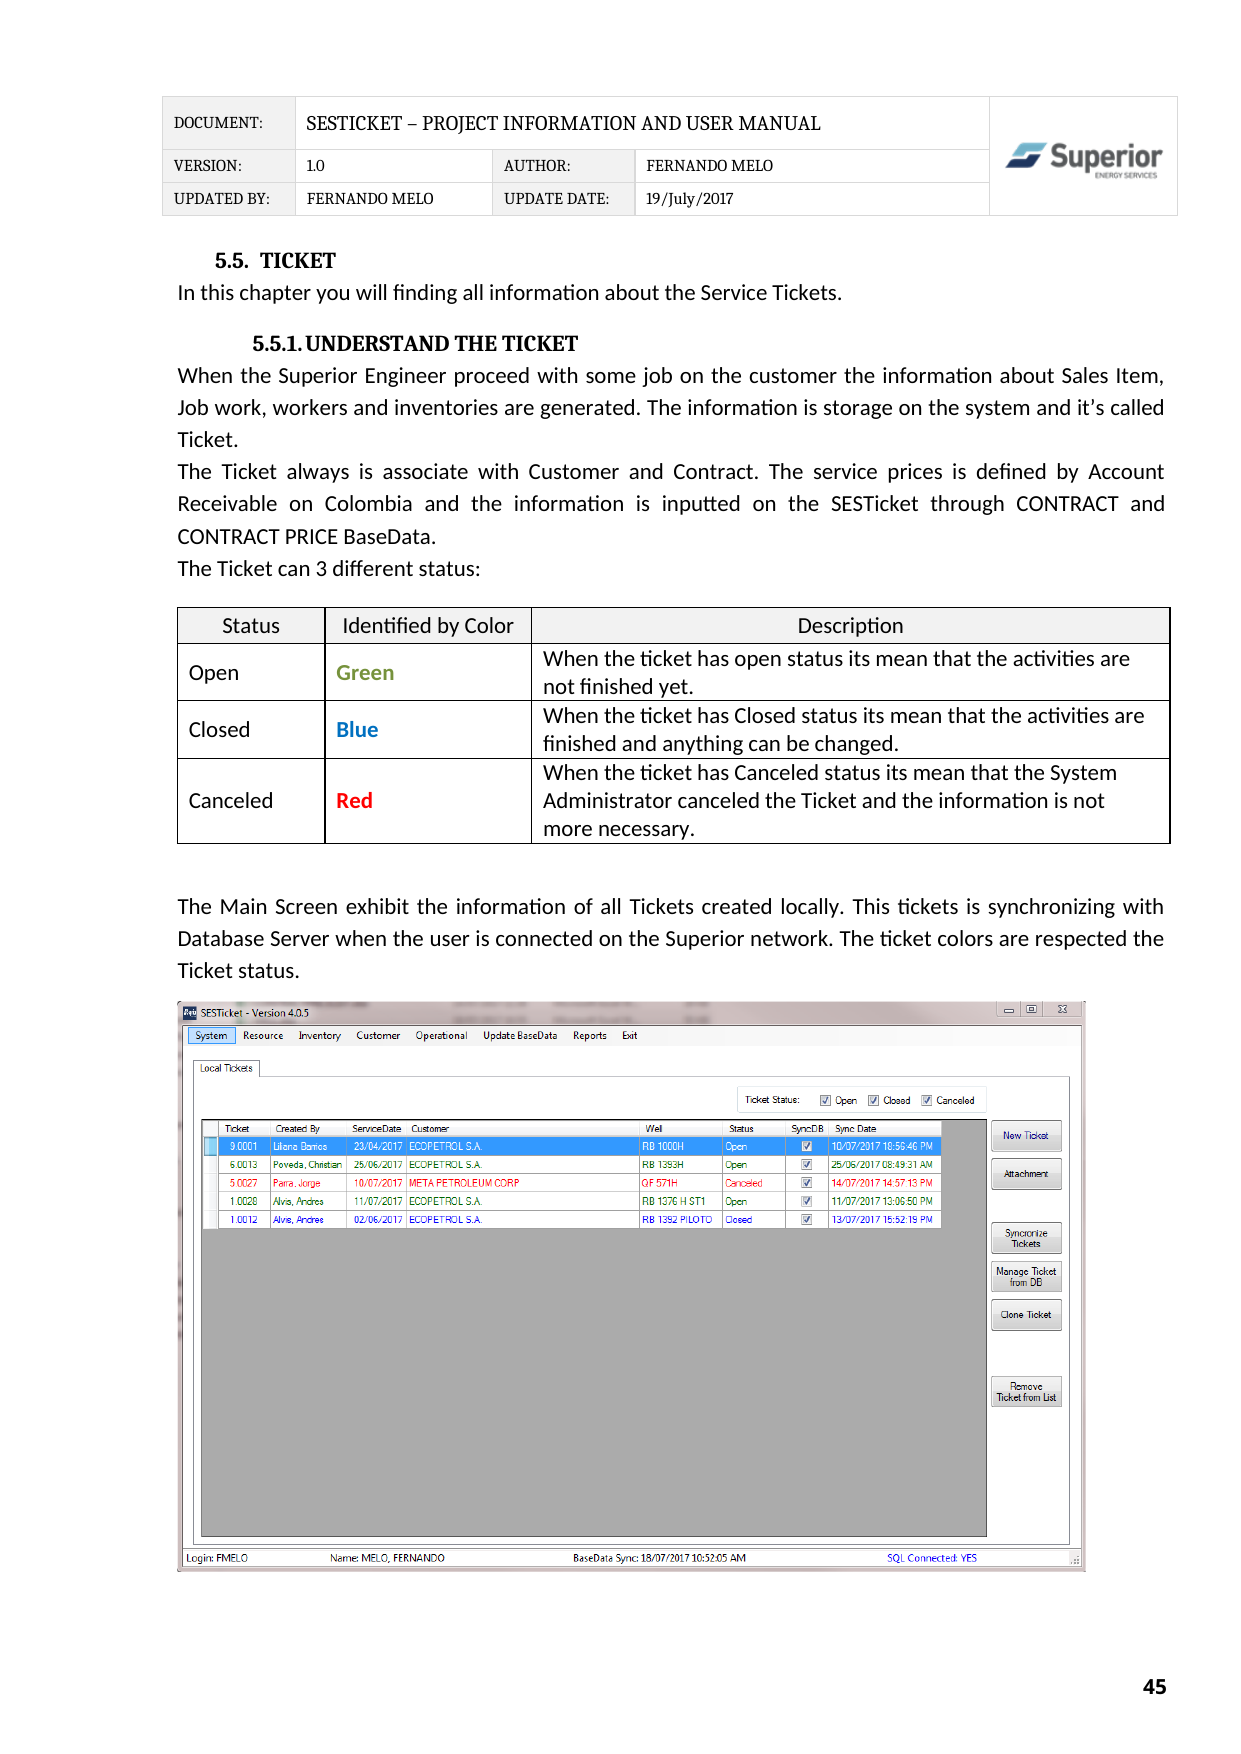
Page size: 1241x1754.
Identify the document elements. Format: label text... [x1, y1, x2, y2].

table_header Status [178, 608, 324, 643]
picture [1000, 125, 1178, 188]
table_cell When the ticket has Canceled status its mean that the System Administrator canceled the Ticket and the information is not more necessary. [532, 759, 1169, 843]
table_cell When the ticket has Closed status its mean that the activities are finished and anything can be changed. [532, 701, 1169, 757]
table_cell Open [178, 644, 324, 700]
subtitle UNDERSTAND THE TICKET [252, 331, 1167, 357]
text When the Superior Engineer proceed with some job on the customer the information about Sales Item, Job work, workers and inventories are generated. The information is storage on the system and it’s called Ticket. [177, 361, 1167, 453]
text The Main Screen exhibit the information of all Tickets created locally. This tickets is synchronizing with Database Server when the user is connected on the Superior network. The ticket colors are respected the Ticket status. [177, 892, 1167, 984]
table_header Description [532, 608, 1169, 643]
table_cell Canceled [178, 759, 324, 843]
table_cell When the ticket has open status its mean that the activities are not finished yet. [532, 644, 1169, 700]
table_cell Green [326, 644, 531, 700]
table_cell Closed [178, 701, 324, 757]
table_header Identified by Color [326, 608, 531, 643]
text The Ticket always is associate with Customer and Contract. The service prices is defined by Account Receivable on Colombia and the information is inputted on the SESTicket through CONTRACT and CONTRACT PRICE BaseData. [177, 457, 1167, 550]
table_cell Red [326, 759, 531, 843]
text The Ticket can 3 different status: [177, 554, 1167, 582]
picture [177, 1001, 1086, 1572]
text In this chapter you will finding all information about the Service Tickets. [177, 278, 1167, 306]
table_cell Blue [326, 701, 531, 757]
subtitle TICKET [215, 247, 1167, 274]
